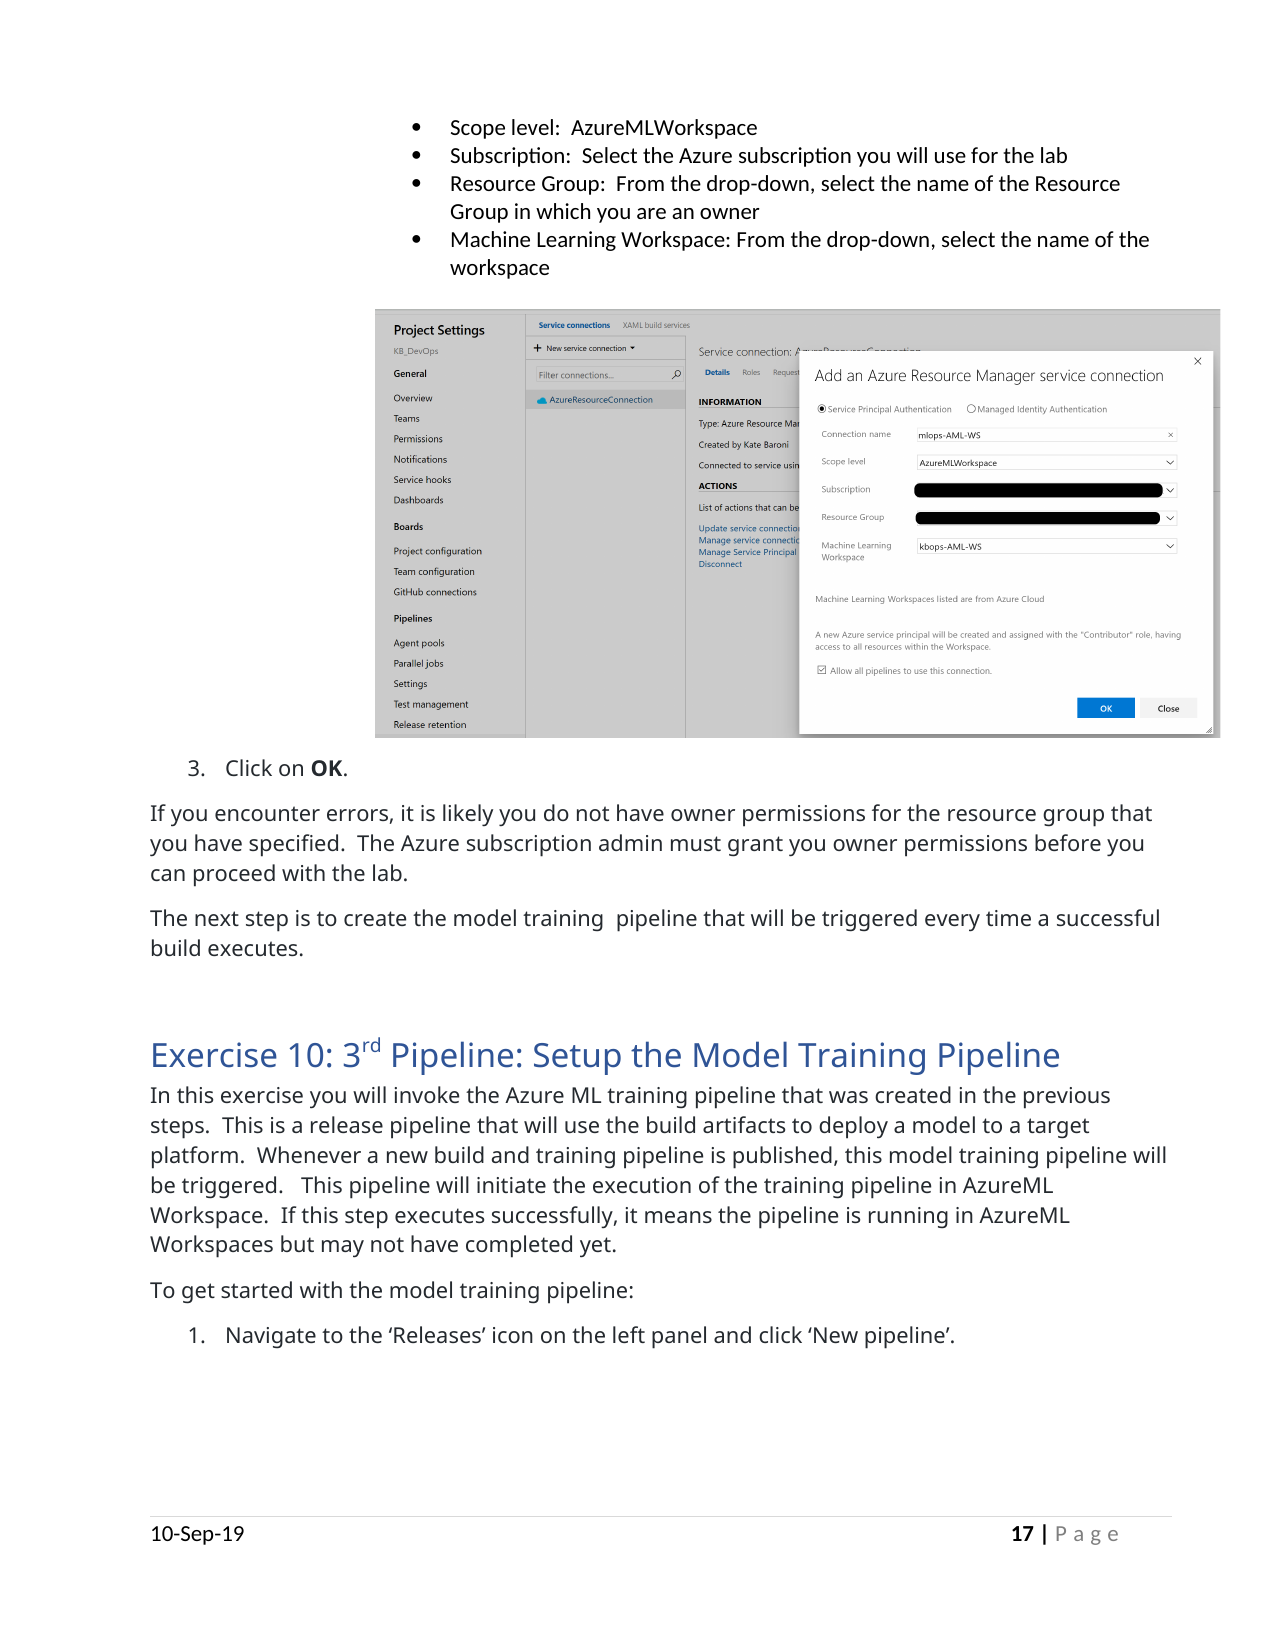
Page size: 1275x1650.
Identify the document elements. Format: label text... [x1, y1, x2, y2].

text In this exercise you will invoke the Azure ML training pipeline that was created in the previous steps. This is a release pipeline that will use the build artifacts to deploy a model to a target platform. Whenever a new build and training pipeline is published, this model training pipeline will be triggered. This pipeline will initiate the execution of the training pipeline in AzureML Workspace. If this step executes successfully, it means the pipeline is running in AzureML Workspaces but may not have completed yet. [150, 1081, 1172, 1259]
text To get started with the model training pipeline: [150, 1275, 1172, 1305]
list Scope level: AzureMLWorkspace [412, 113, 1172, 141]
text The next step is to create the model training pipeline that will be triggered every time a successful build executes. [150, 903, 1172, 963]
list Machine Learning Workspace: From the drop-down, select the name of the workspace [412, 225, 1172, 281]
list Resource Group: From the drop-down, select the name of the Resource Group in which you are an owner [412, 169, 1172, 225]
list Navigate to the ‘Releases’ icon on the left panel and click ‘New pipeline’. [187, 1320, 1172, 1350]
list Subscription: Select the Azure subscription you will use for the lab [412, 141, 1172, 169]
list Click on OK. [187, 753, 1172, 783]
subtitle Exercise 10: 3rd Pipeline: Setup the Model Training Pipeline [150, 1032, 1172, 1077]
text If you encounter errors, it is likely you do not have owner permissions for the resource group that you have specified. The Azure subscription admin must grant you owner permissions before you can proceed with the lab. [150, 798, 1172, 888]
picture [375, 309, 1221, 738]
